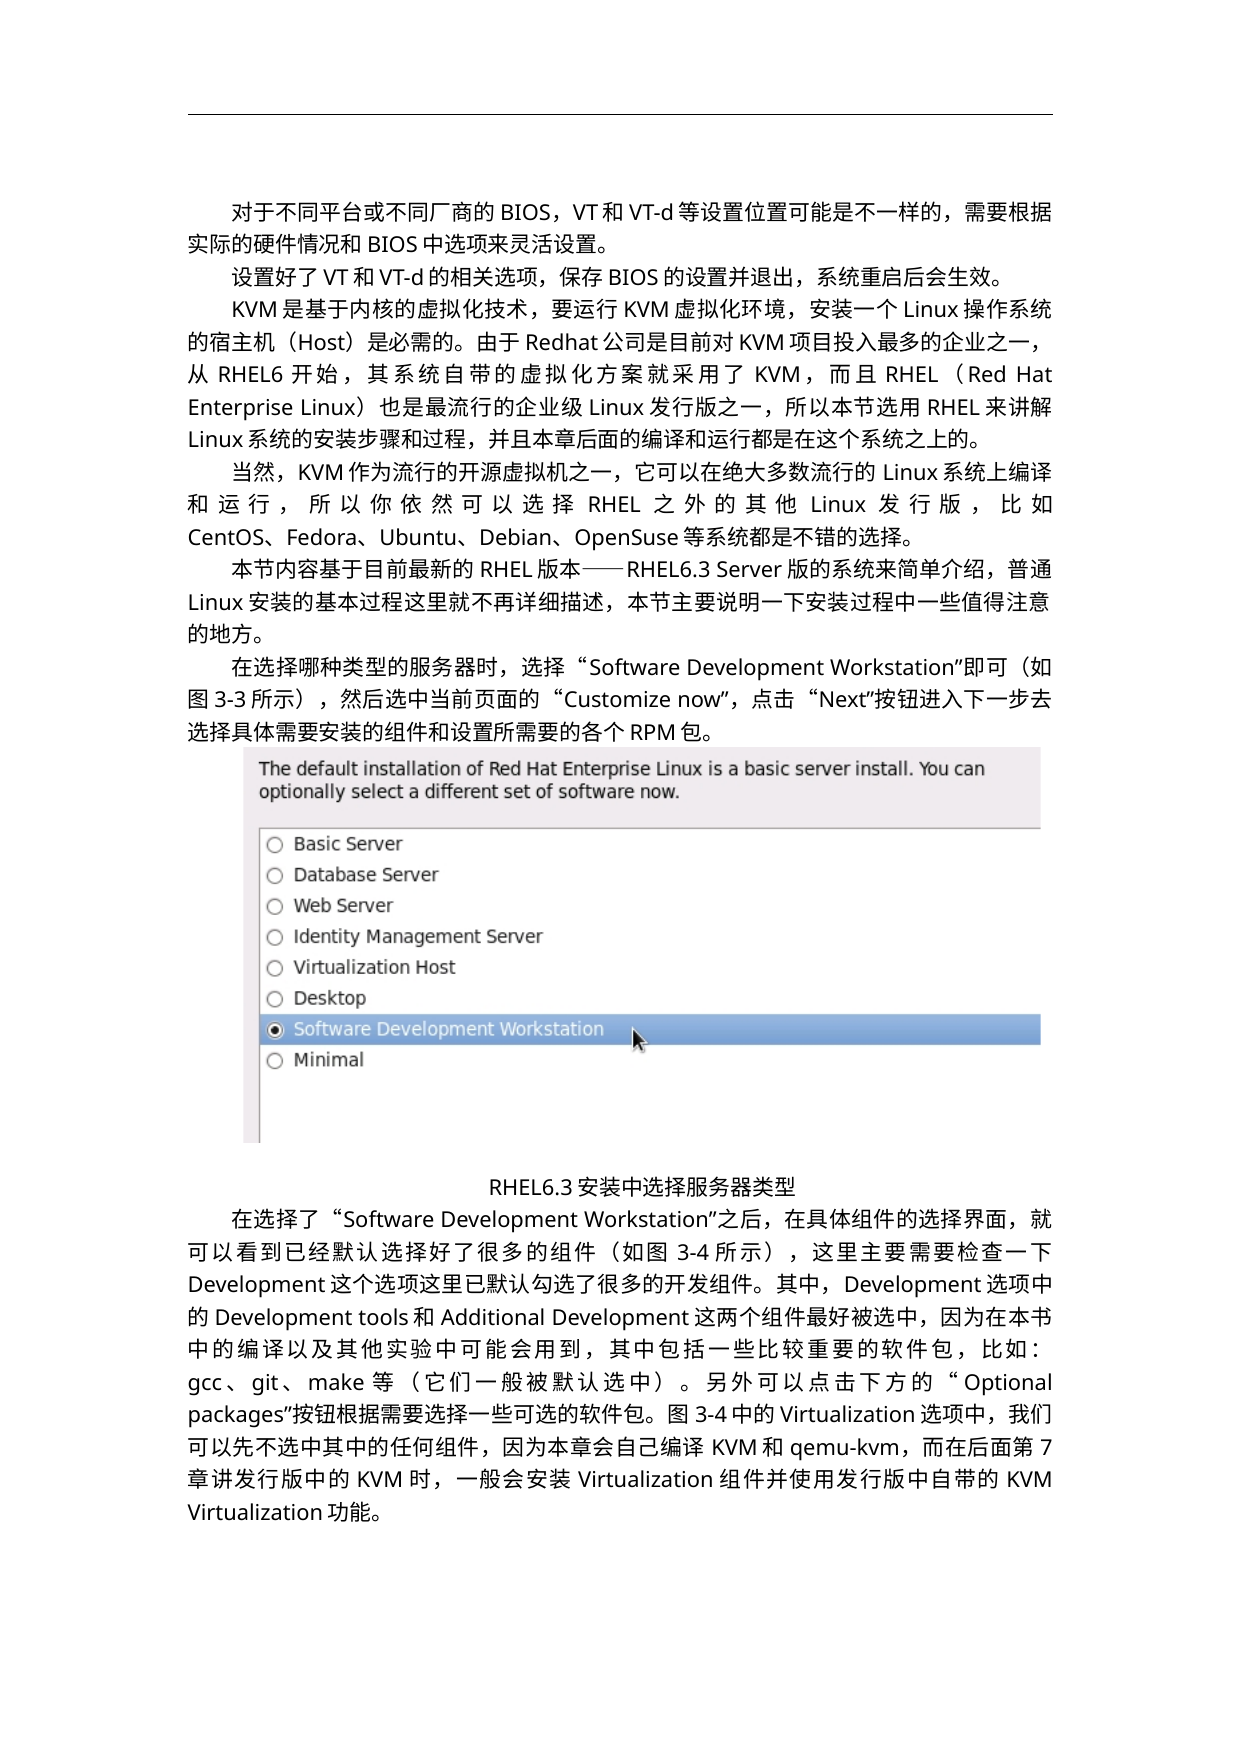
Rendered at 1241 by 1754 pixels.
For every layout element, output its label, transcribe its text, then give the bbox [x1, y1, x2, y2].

text RHEL6.3安装中选择服务器类型 [187, 1169, 1053, 1202]
text 设置好了VT和VT-d的相关选项，保存BIOS的设置并退出，系统重启后会生效。 [187, 259, 1053, 292]
picture [243, 747, 1041, 1143]
text KVM是基于内核的虚拟化技术，要运行KVM虚拟化环境，安装一个Linux操作系统的宿主机（Host）是必需的。由于Redhat公司是目前对KVM项目投入最多的企业之一，从RHEL6开始，其系统自带的虚拟化方案就采用了KVM，而且RHEL（Red Hat Enterprise Linux）也是最流行的企业级Linux发行版之一，所以本节选用RHEL来讲解Linux系统的安装步骤和过程，并且本章后面的编译和运行都是在这个系统之上的。 [187, 292, 1053, 454]
text 在选择了“Software Development Workstation”之后，在具体组件的选择界面，就可以看到已经默认选择好了很多的组件（如图3-4所示），这里主要需要检查一下Development这个选项这里已默认勾选了很多的开发组件。其中，Development选项中的Development tools和Additional Development这两个组件最好被选中，因为在本书中的编译以及其他实验中可能会用到，其中包括一些比较重要的软件包，比如：gcc、git、make等（它们一般被默认选中）。另外可以点击下方的“Optional packages”按钮根据需要选择一些可选的软件包。图3-4中的Virtualization选项中，我们可以先不选中其中的任何组件，因为本章会自己编译KVM和qemu-kvm，而在后面第7章讲发行版中的KVM时，一般会安装Virtualization组件并使用发行版中自带的KVM Virtualization功能。 [187, 1202, 1053, 1527]
text 在选择哪种类型的服务器时，选择“Software Development Workstation”即可（如图3-3所示），然后选中当前页面的“Customize now”，点击“Next”按钮进入下一步去选择具体需要安装的组件和设置所需要的各个RPM包。 [187, 649, 1053, 747]
text 本节内容基于目前最新的RHEL版本——RHEL6.3 Server版的系统来简单介绍，普通Linux安装的基本过程这里就不再详细描述，本节主要说明一下安装过程中一些值得注意的地方。 [187, 552, 1053, 649]
text 对于不同平台或不同厂商的BIOS，VT和VT-d等设置位置可能是不一样的，需要根据实际的硬件情况和BIOS中选项来灵活设置。 [187, 194, 1053, 259]
text 当然，KVM作为流行的开源虚拟机之一，它可以在绝大多数流行的Linux系统上编译和运行，所以你依然可以选择RHEL之外的其他Linux发行版，比如CentOS、Fedora、Ubuntu、Debian、OpenSuse等系统都是不错的选择。 [187, 454, 1053, 552]
